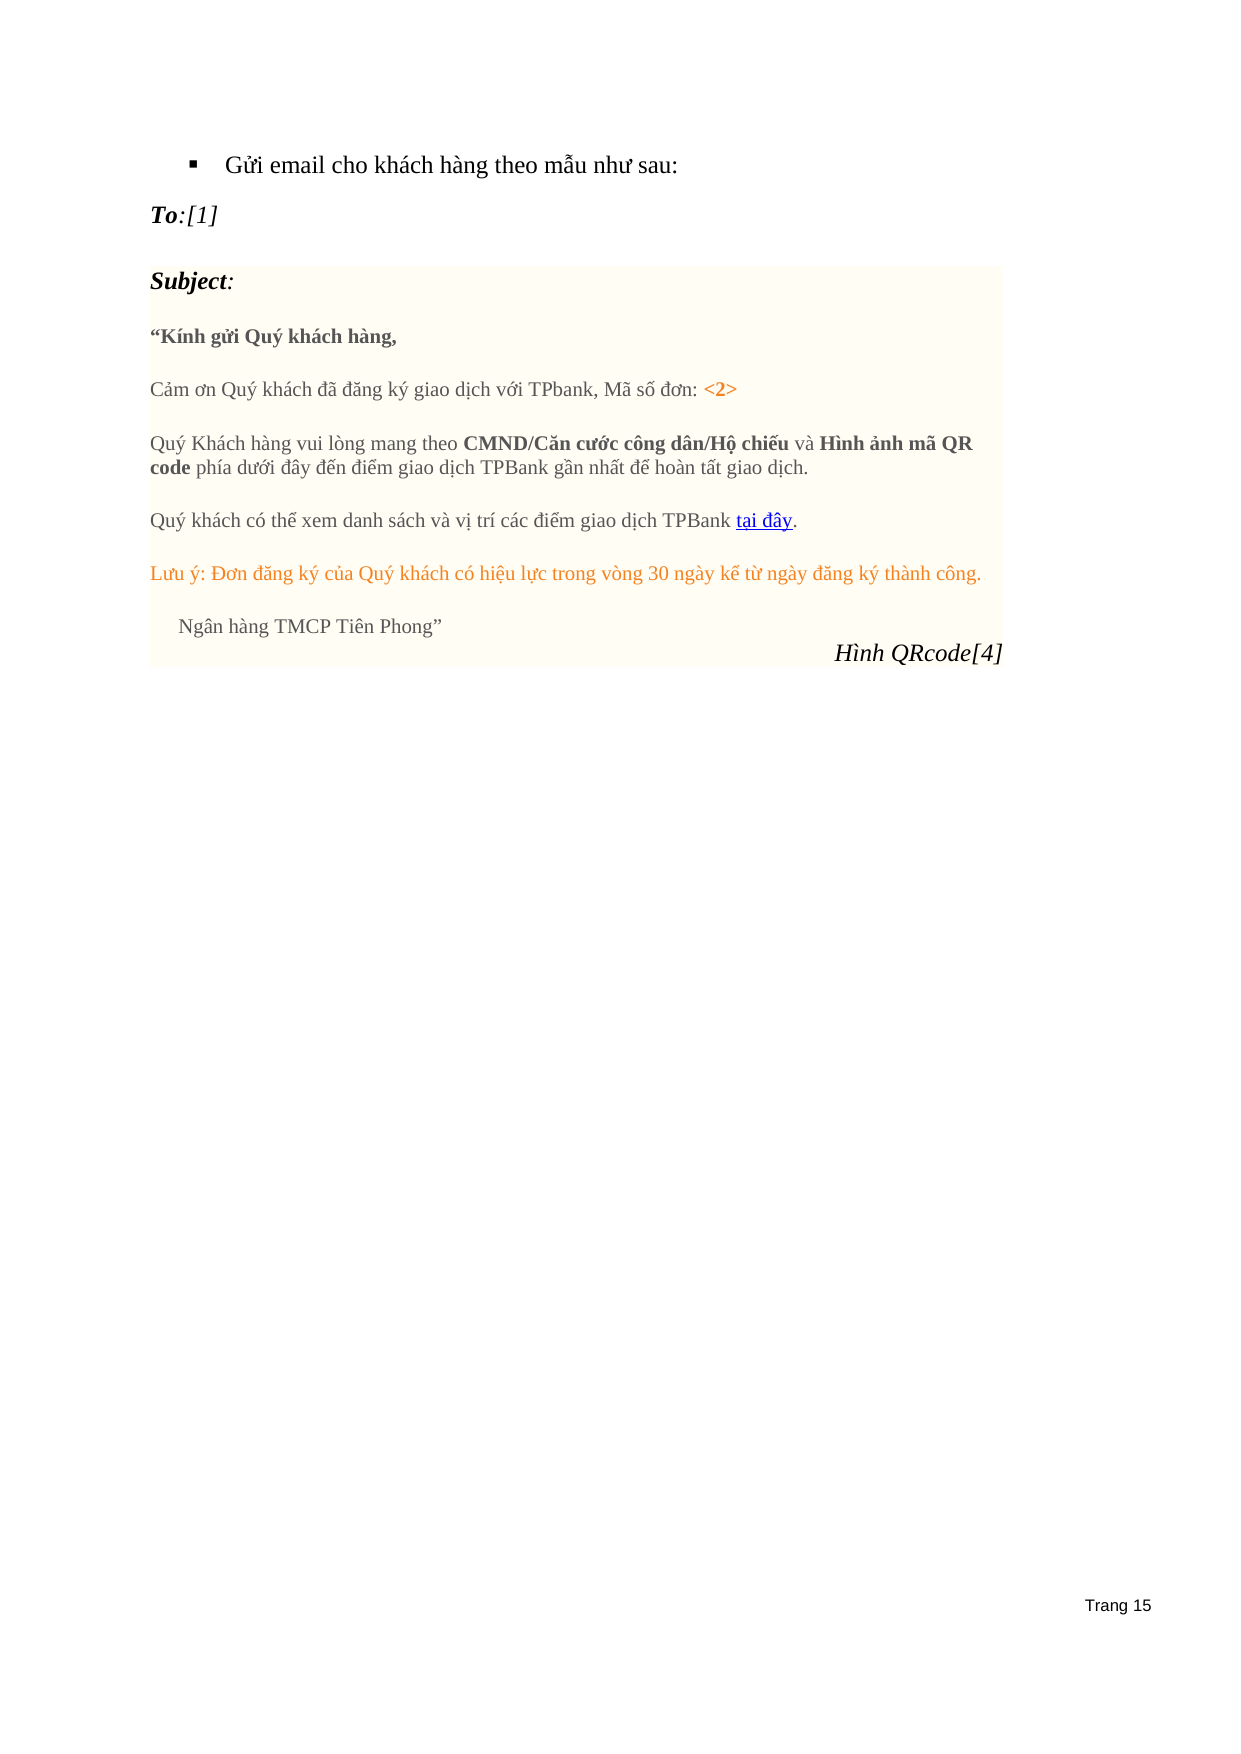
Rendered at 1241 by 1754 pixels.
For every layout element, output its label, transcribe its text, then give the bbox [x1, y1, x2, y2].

text Quý Khách hàng vui lòng mang theo CMND/Căn cước công dân/Hộ chiếu và Hình ảnh mã QR code phía dưới đây đến điểm giao dịch TPBank gần nhất để hoàn tất giao dịch. [150, 431, 1003, 479]
list Gửi email cho khách hàng theo mẫu như sau: [187, 150, 1003, 179]
text Quý khách có thể xem danh sách và vị trí các điểm giao dịch TPBank tại đây. [150, 508, 1003, 532]
text Lưu ý: Đơn đăng ký của Quý khách có hiệu lực trong vòng 30 ngày kể từ ngày đăng ký thành công. [150, 561, 1003, 585]
text Cảm ơn Quý khách đã đăng ký giao dịch với TPbank, Mã số đơn: <2> [150, 377, 1003, 401]
text Ngân hàng TMCP Tiên Phong” Hình QRcode[4] [150, 614, 1003, 667]
text Subject: [150, 266, 1003, 295]
text “Kính gửi Quý khách hàng, [150, 324, 1003, 348]
text To:[1] [150, 200, 1003, 228]
